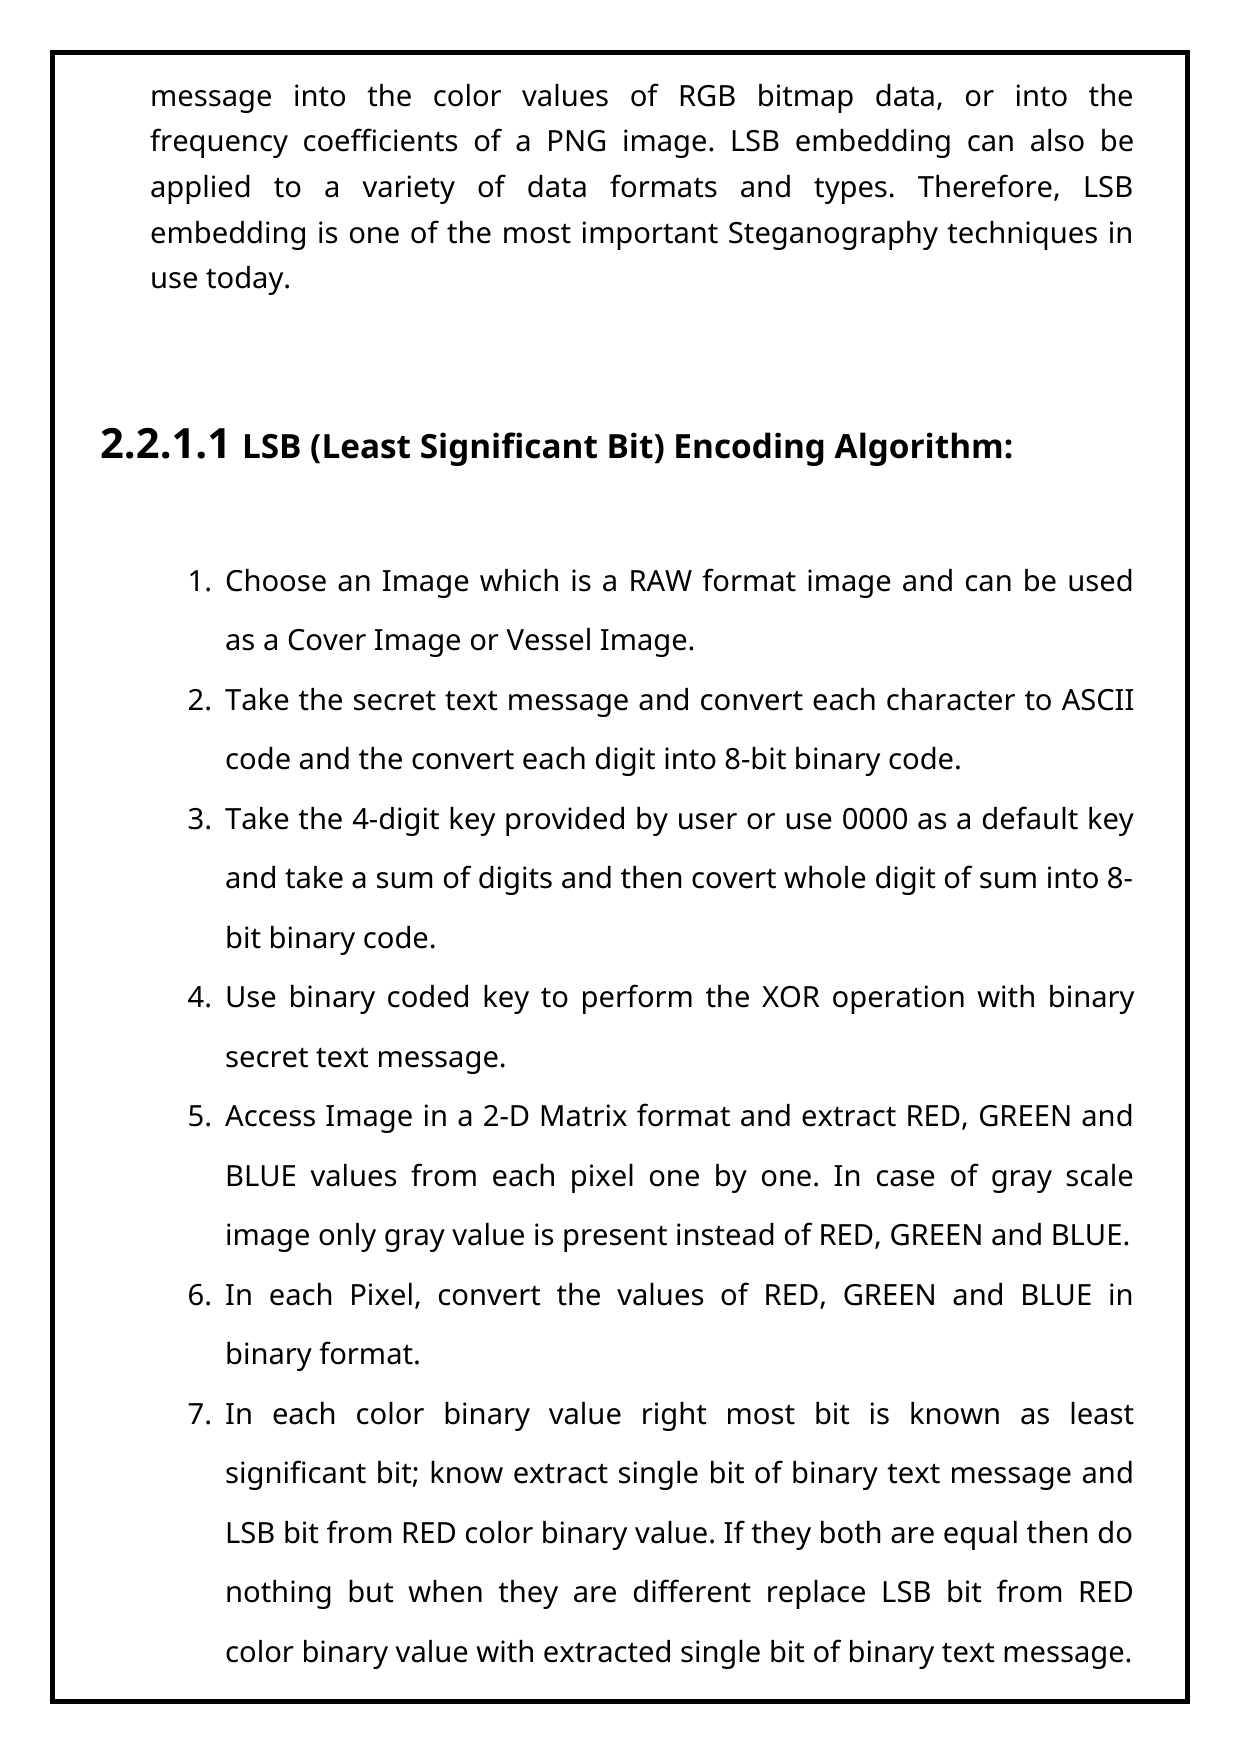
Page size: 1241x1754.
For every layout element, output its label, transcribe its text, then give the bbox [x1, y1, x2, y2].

list Use binary coded key to perform the XOR operation with binary secret text message. [187, 977, 1135, 1076]
list Take the 4-digit key provided by user or use 0000 as a default key and take a sum of digits and then covert whole digit of sum into 8-bit binary code. [187, 798, 1135, 957]
list In each color binary value right most bit is known as least significant bit; know extract single bit of binary text message and LSB bit from RED color binary value. If they both are equal then do nothing but when they are different replace LSB bit from RED color binary value with extracted single bit of binary text message. [187, 1393, 1135, 1671]
list Take the secret text message and convert each character to ASCII code and the convert each digit into 8-bit binary code. [187, 679, 1135, 778]
list Access Image in a 2-D Matrix format and extract RED, GREEN and BLUE values from each pixel one by one. In case of gray scale image only gray value is present instead of RED, GREEN and BLUE. [187, 1096, 1135, 1254]
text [150, 75, 1135, 297]
list In each Pixel, convert the values of RED, GREEN and BLUE in binary format. [187, 1274, 1135, 1373]
text 2.2.1.1 LSB (Least Significant Bit) Encoding Algorithm: [100, 414, 1135, 470]
list Choose an Image which is a RAW format image and can be used as a Cover Image or Vessel Image. [187, 560, 1135, 659]
